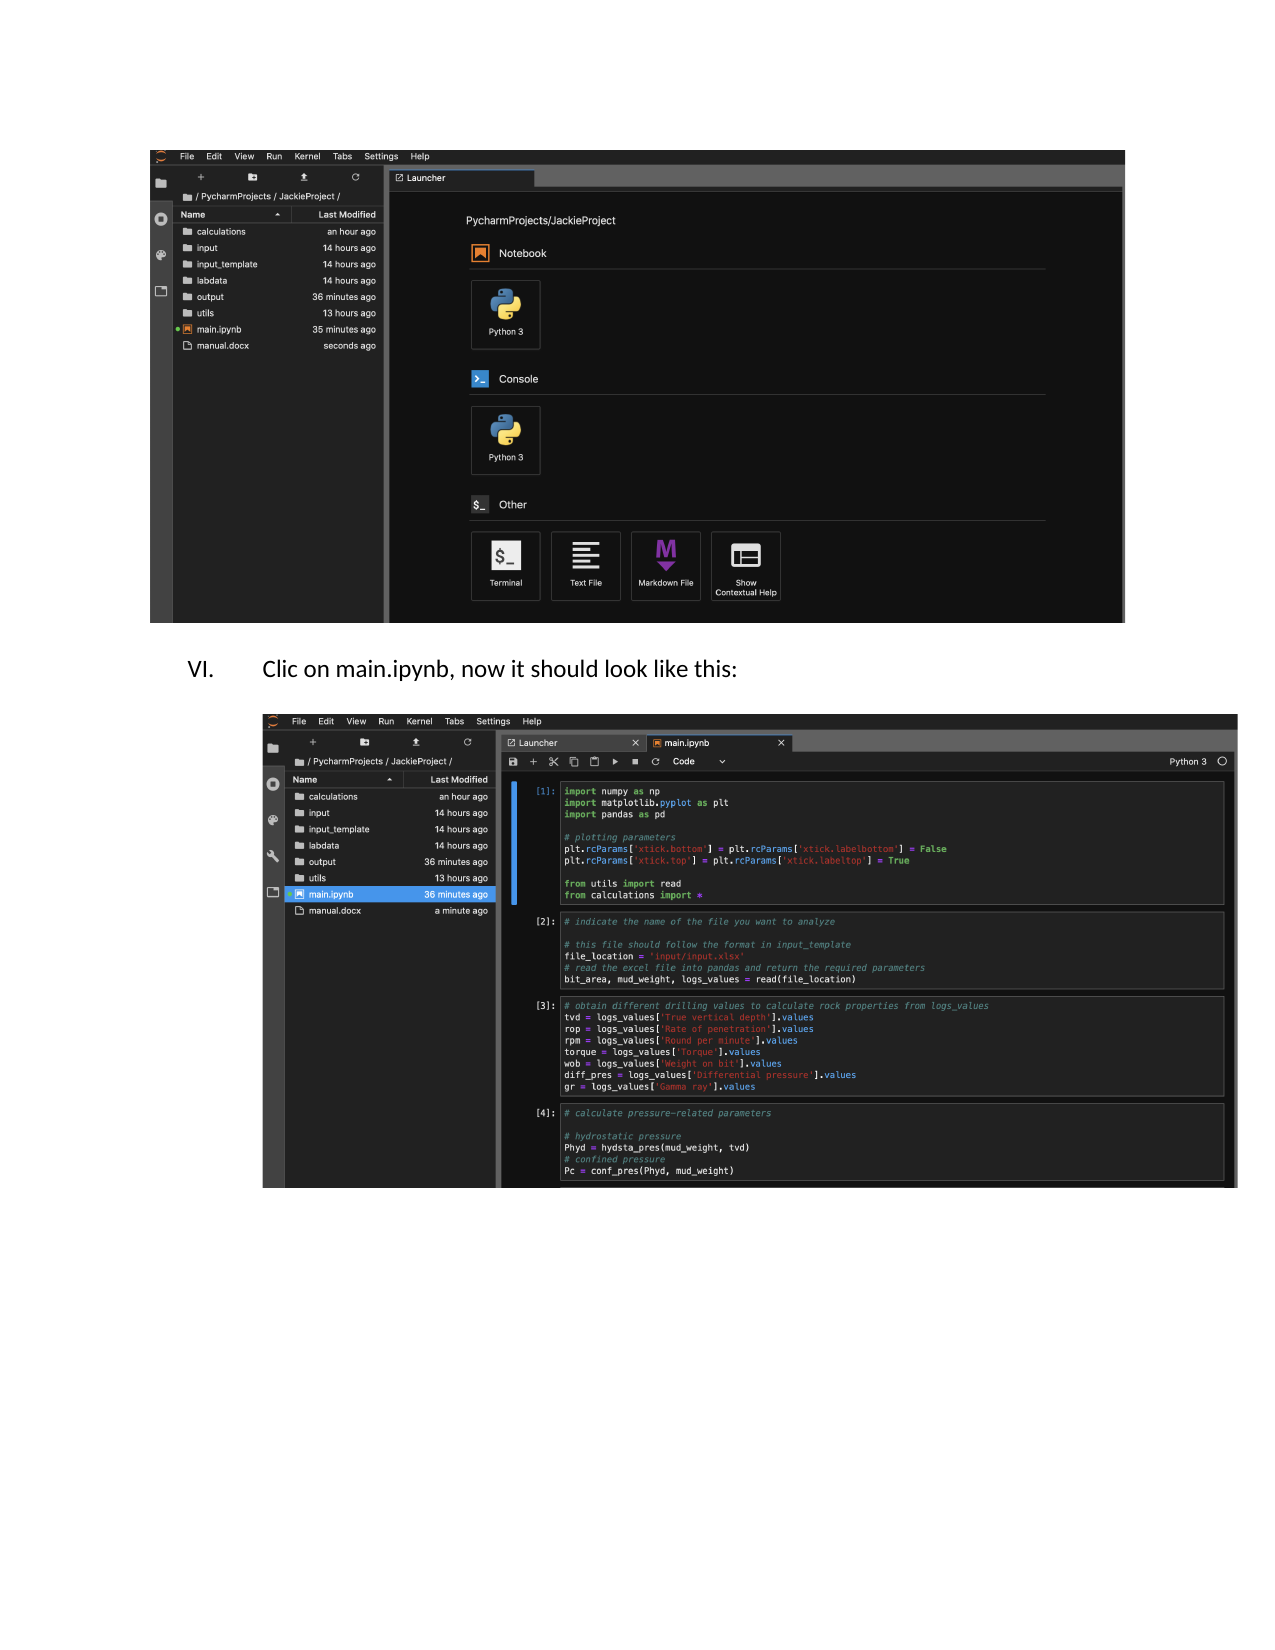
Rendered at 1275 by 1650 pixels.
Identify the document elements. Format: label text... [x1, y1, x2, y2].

picture [262, 714, 1238, 1188]
list Clic on main.ipynb, now it should look like this: [187, 653, 1125, 684]
picture [150, 150, 1125, 623]
